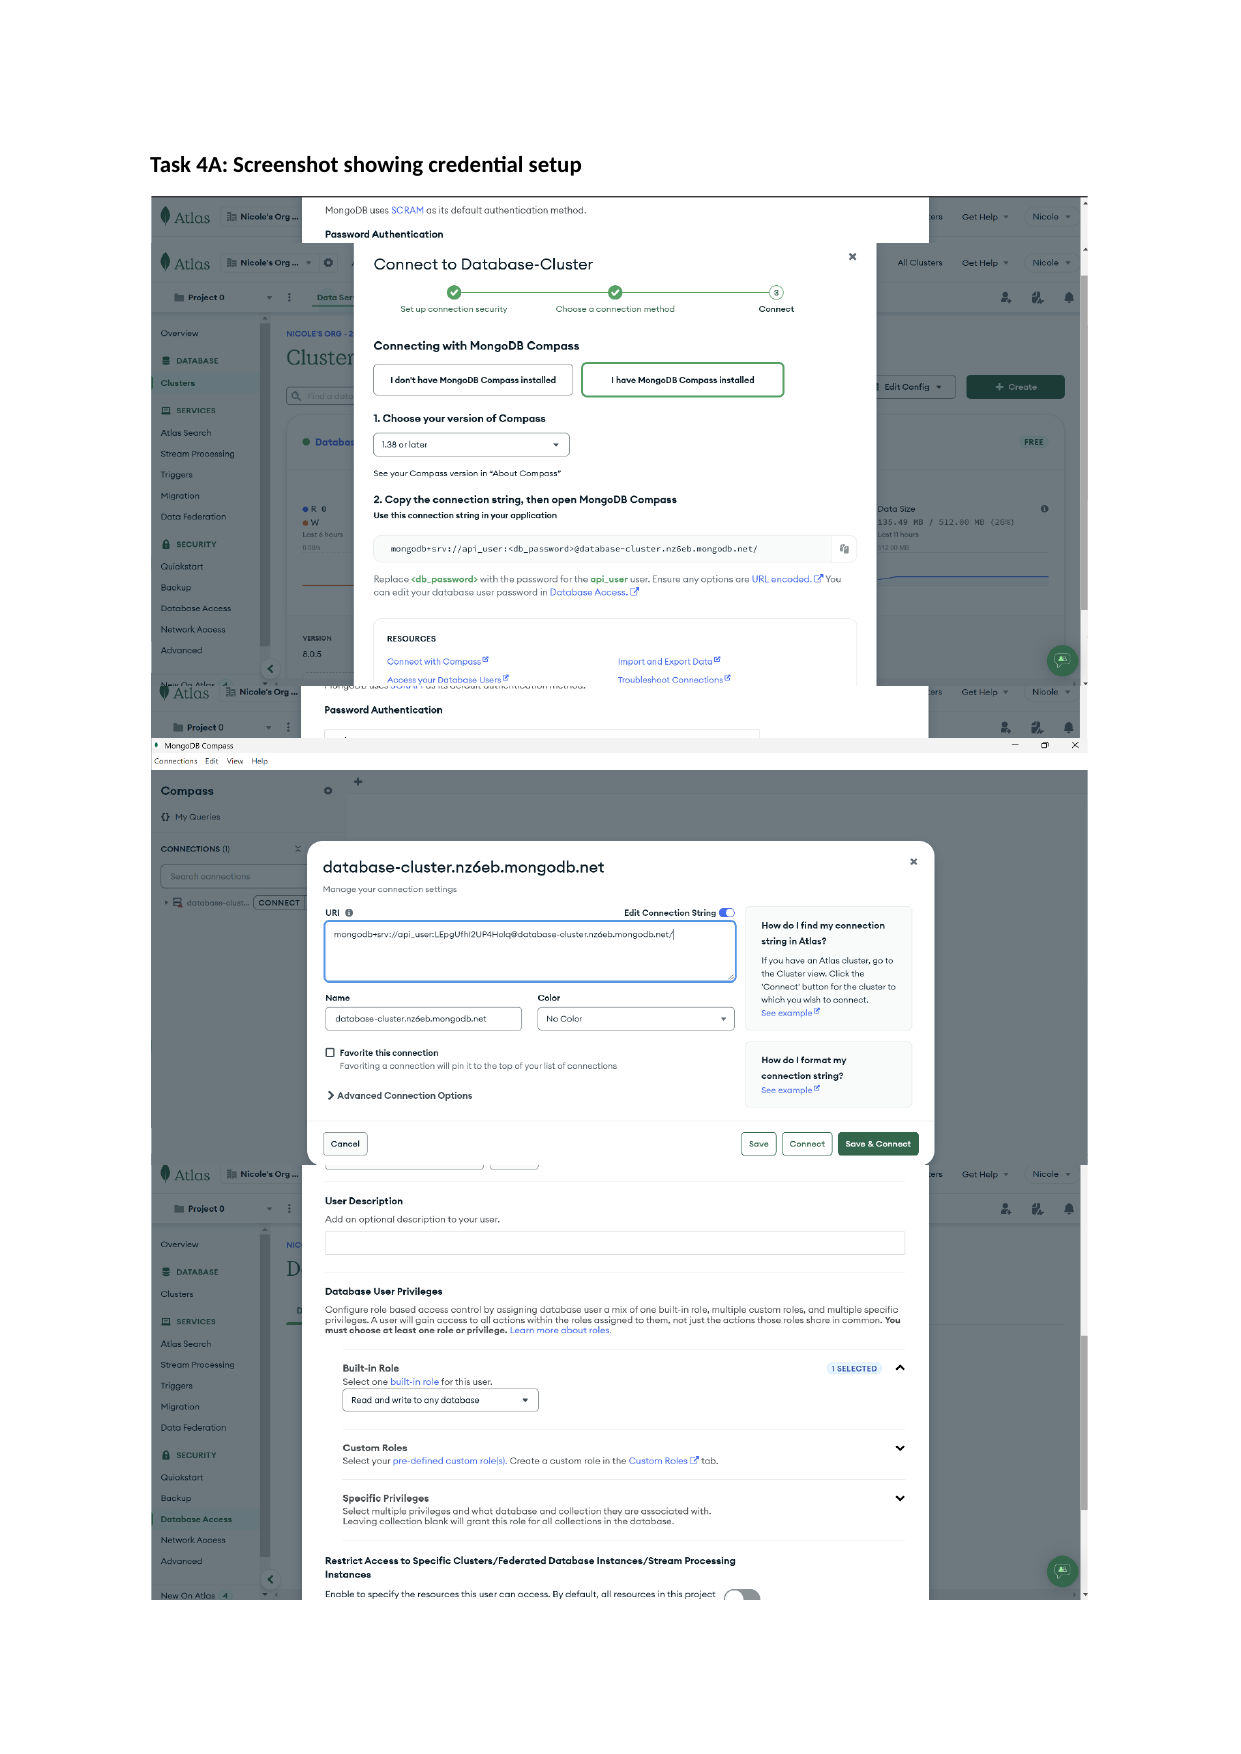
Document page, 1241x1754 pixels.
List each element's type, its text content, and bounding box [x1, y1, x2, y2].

picture [149, 196, 1087, 1598]
text Task 4A: Screenshot showing credential setup [150, 150, 1090, 178]
